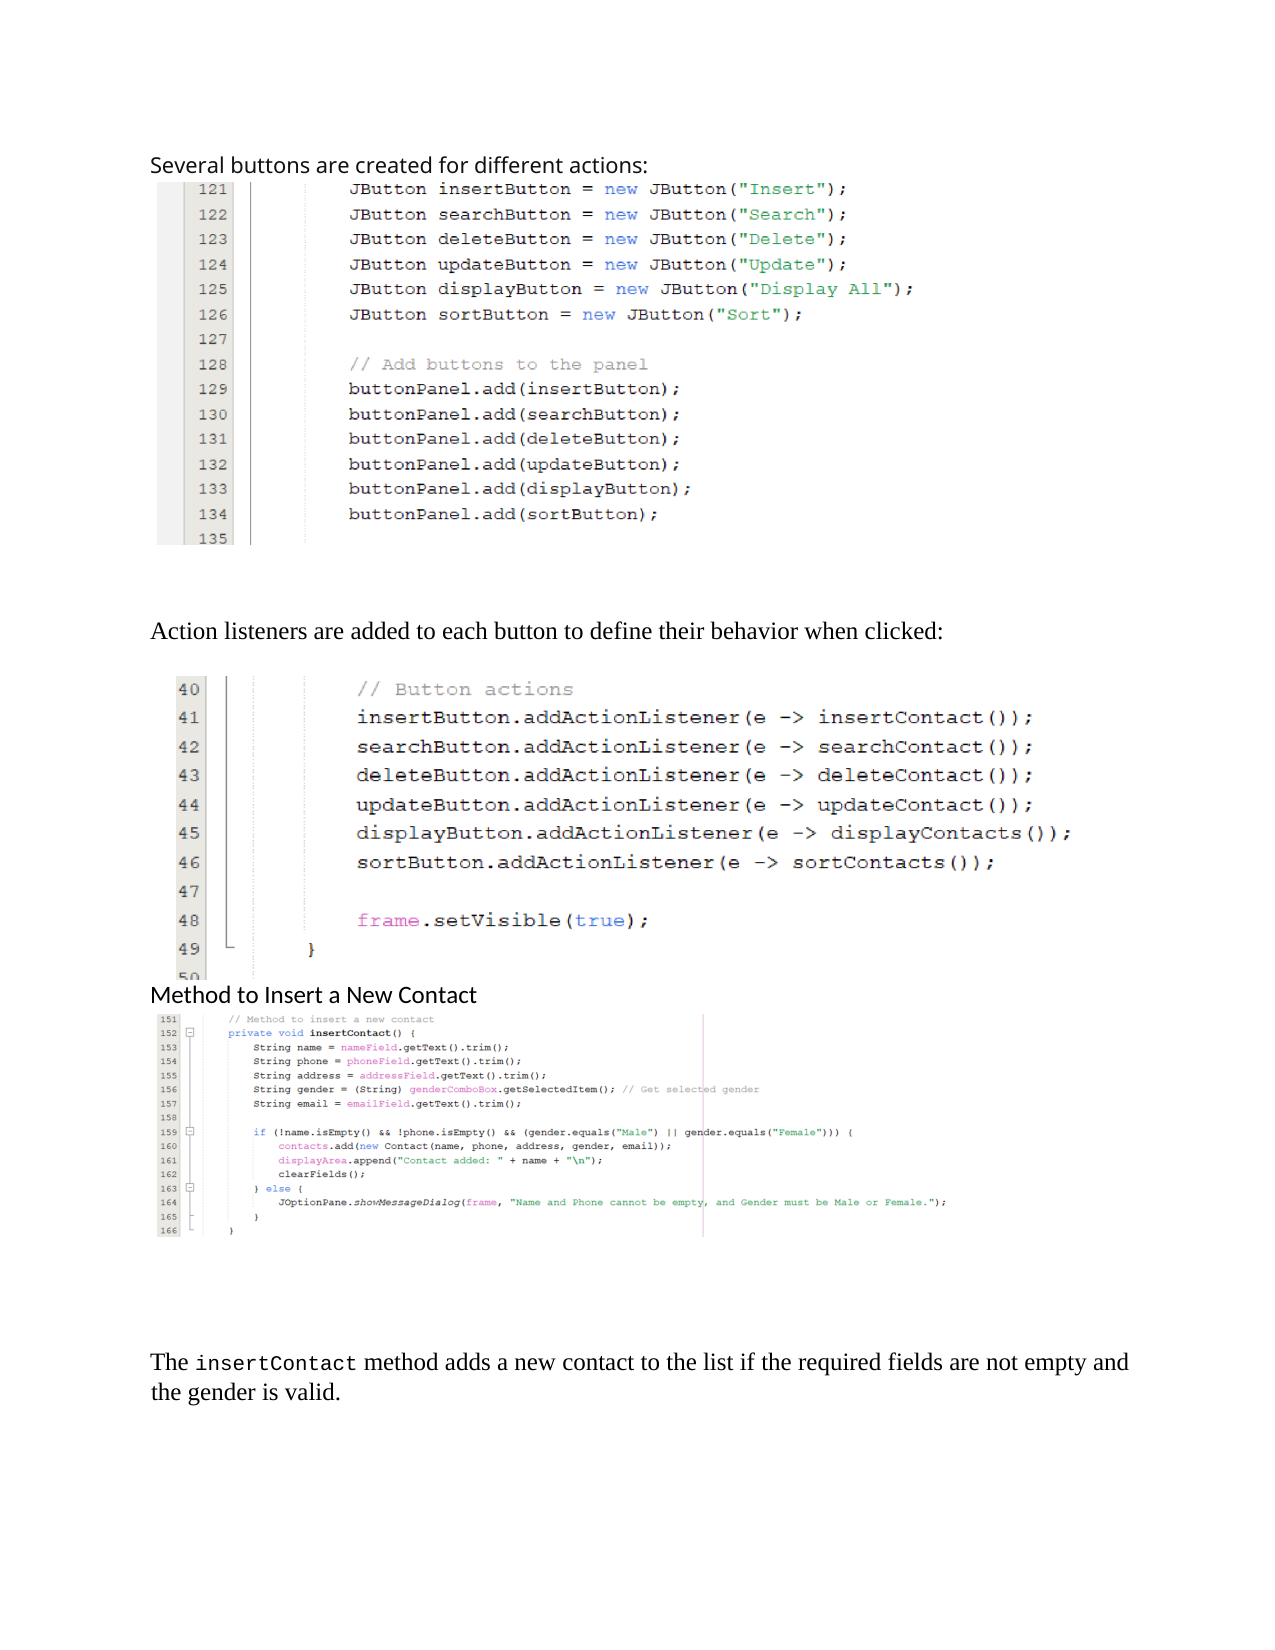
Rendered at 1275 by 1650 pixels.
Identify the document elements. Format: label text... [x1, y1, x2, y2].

picture [176, 675, 1152, 980]
picture [156, 181, 1132, 545]
text The insertContact method adds a new contact to the list if the required fields are not empty and the gender is valid. [150, 1347, 1131, 1406]
text Method to Insert a New Contact [150, 979, 1153, 1010]
picture [156, 1013, 1132, 1237]
text Several buttons are created for different actions: [150, 150, 1153, 180]
text Action listeners are added to each button to define their behavior when clicked: [150, 616, 1153, 645]
